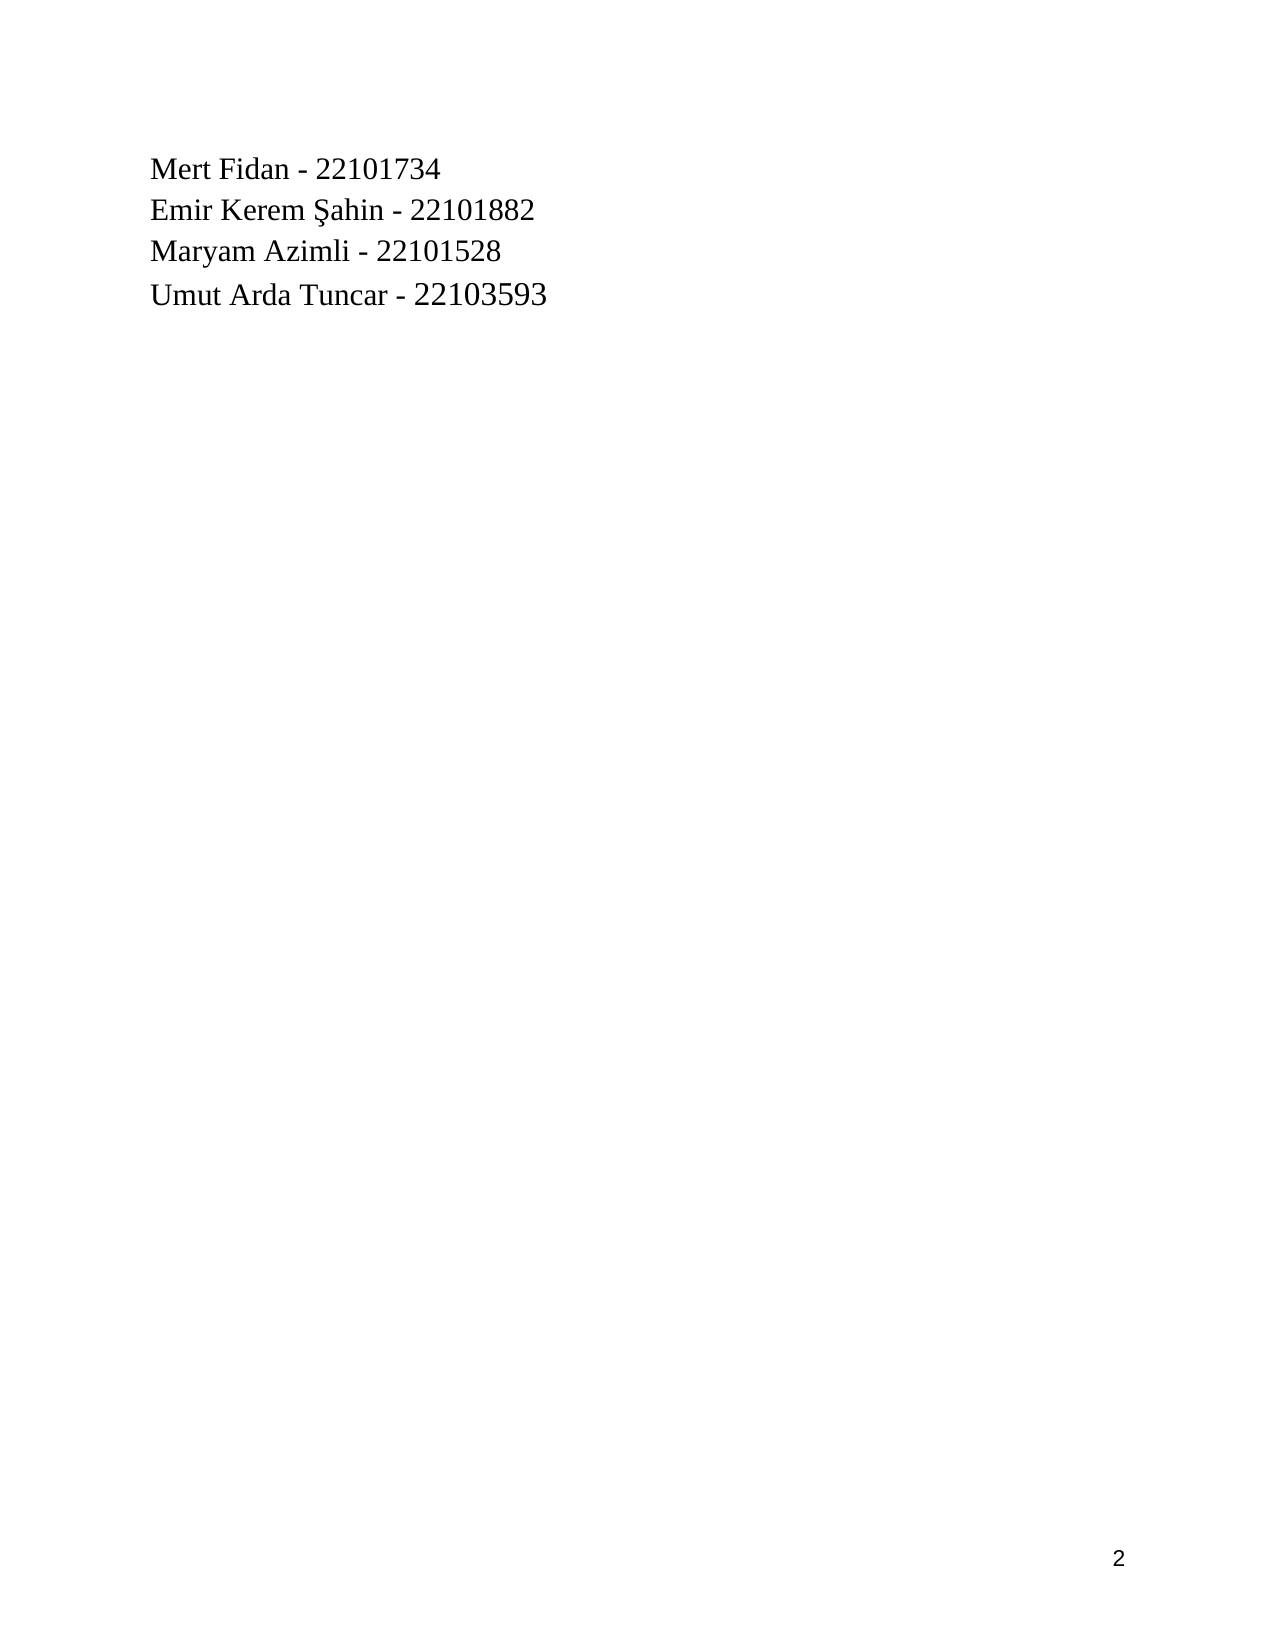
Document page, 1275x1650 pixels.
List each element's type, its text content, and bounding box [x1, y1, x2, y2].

text Maryam Azimli - 22101528 [150, 232, 1125, 268]
text Emir Kerem Şahin - 22101882 [150, 191, 1125, 227]
text Mert Fidan - 22101734 [150, 150, 1125, 186]
text Umut Arda Tuncar - 22103593 [150, 274, 1125, 312]
